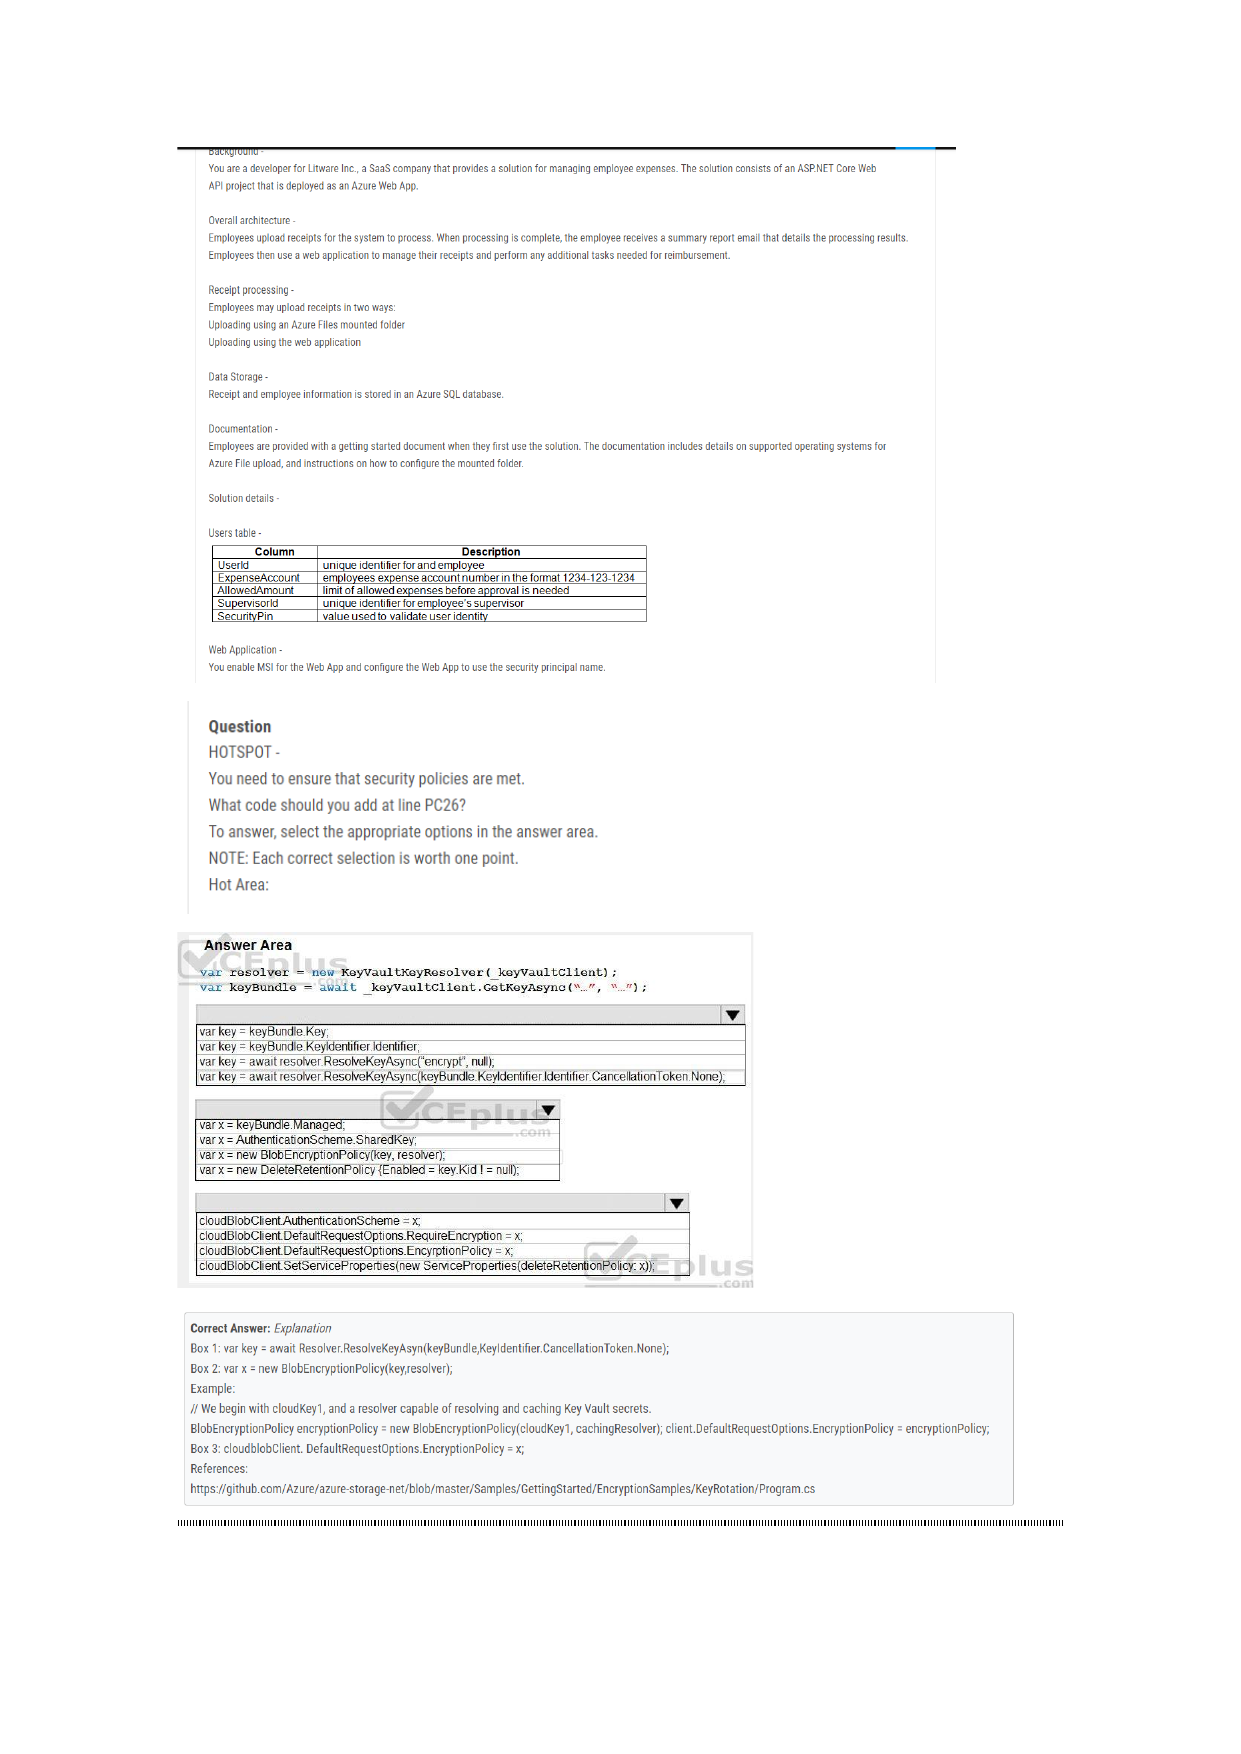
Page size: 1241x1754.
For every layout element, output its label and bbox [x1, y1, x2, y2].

picture [177, 147, 956, 683]
picture [177, 701, 945, 914]
picture [177, 932, 754, 1288]
picture [177, 1306, 1028, 1518]
